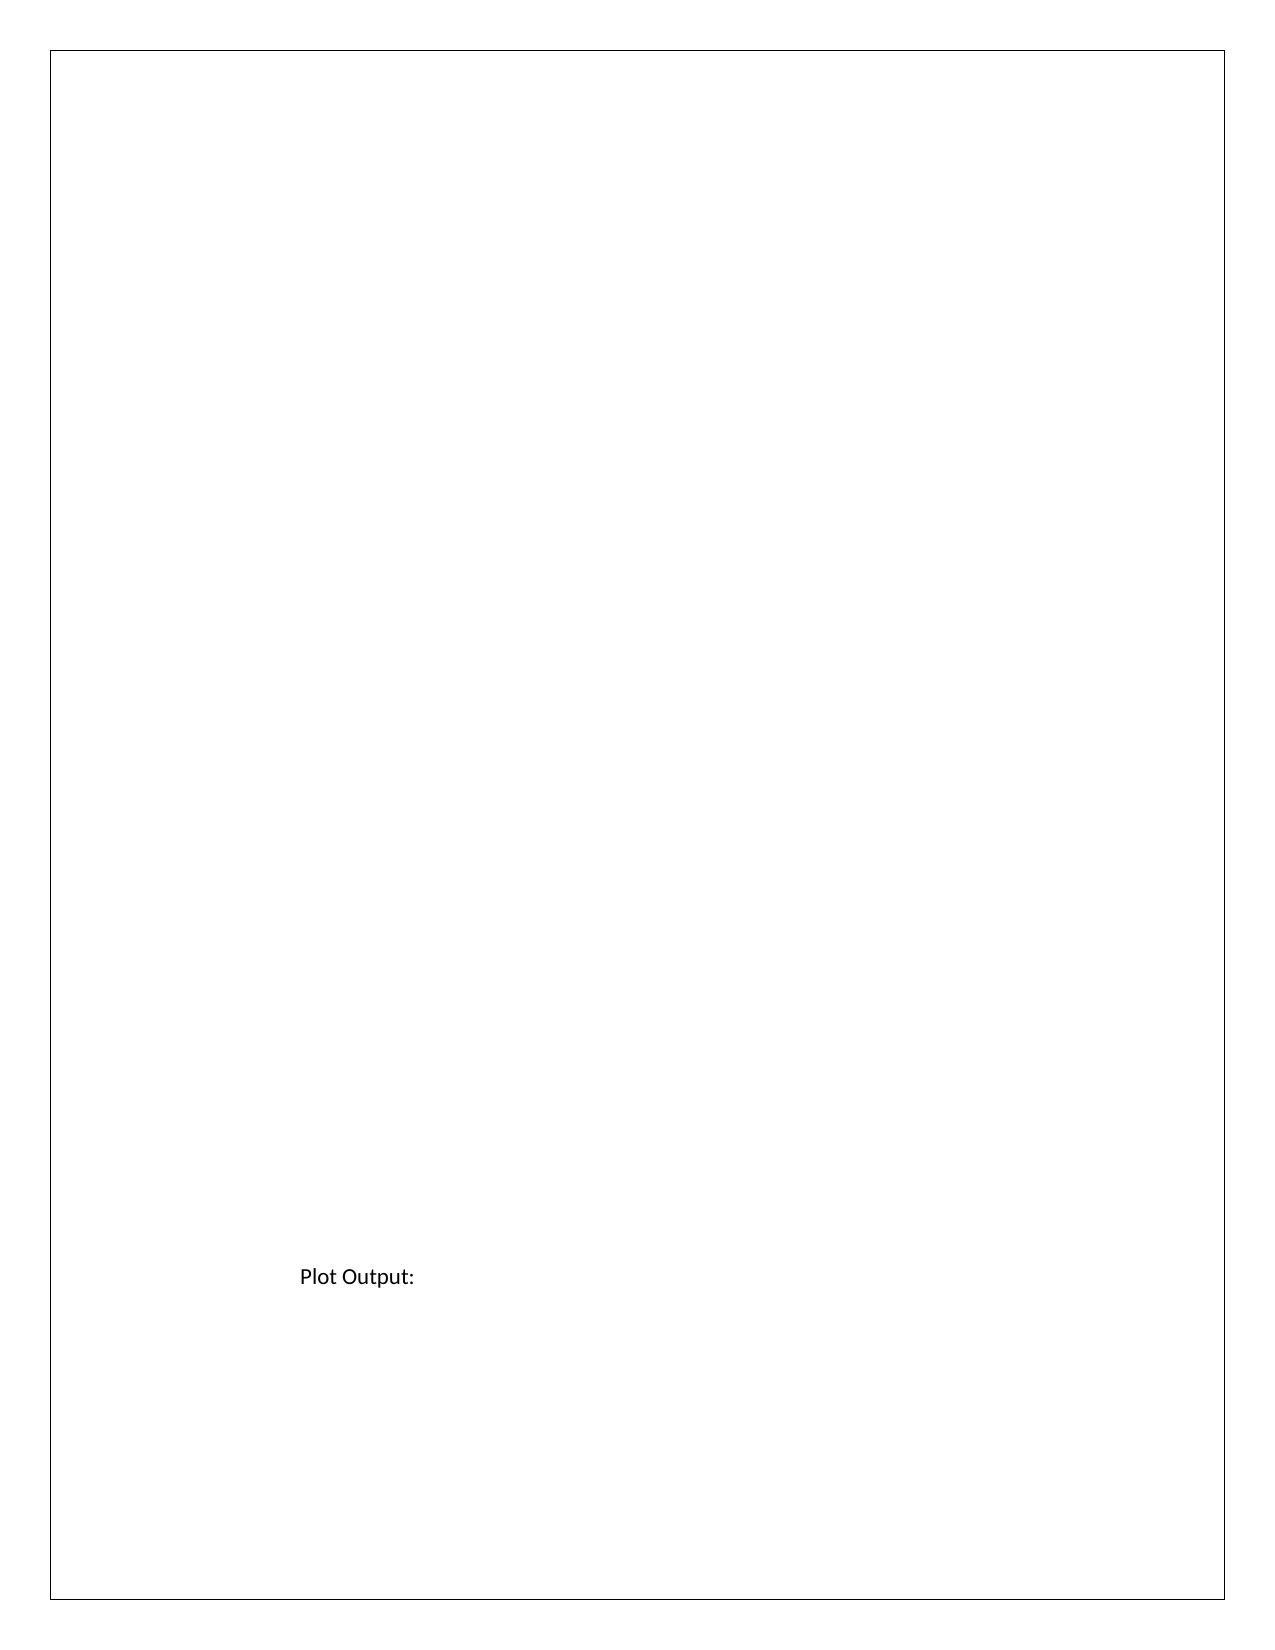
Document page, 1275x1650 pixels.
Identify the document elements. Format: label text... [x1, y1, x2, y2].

text Plot Output: [225, 1262, 1125, 1290]
